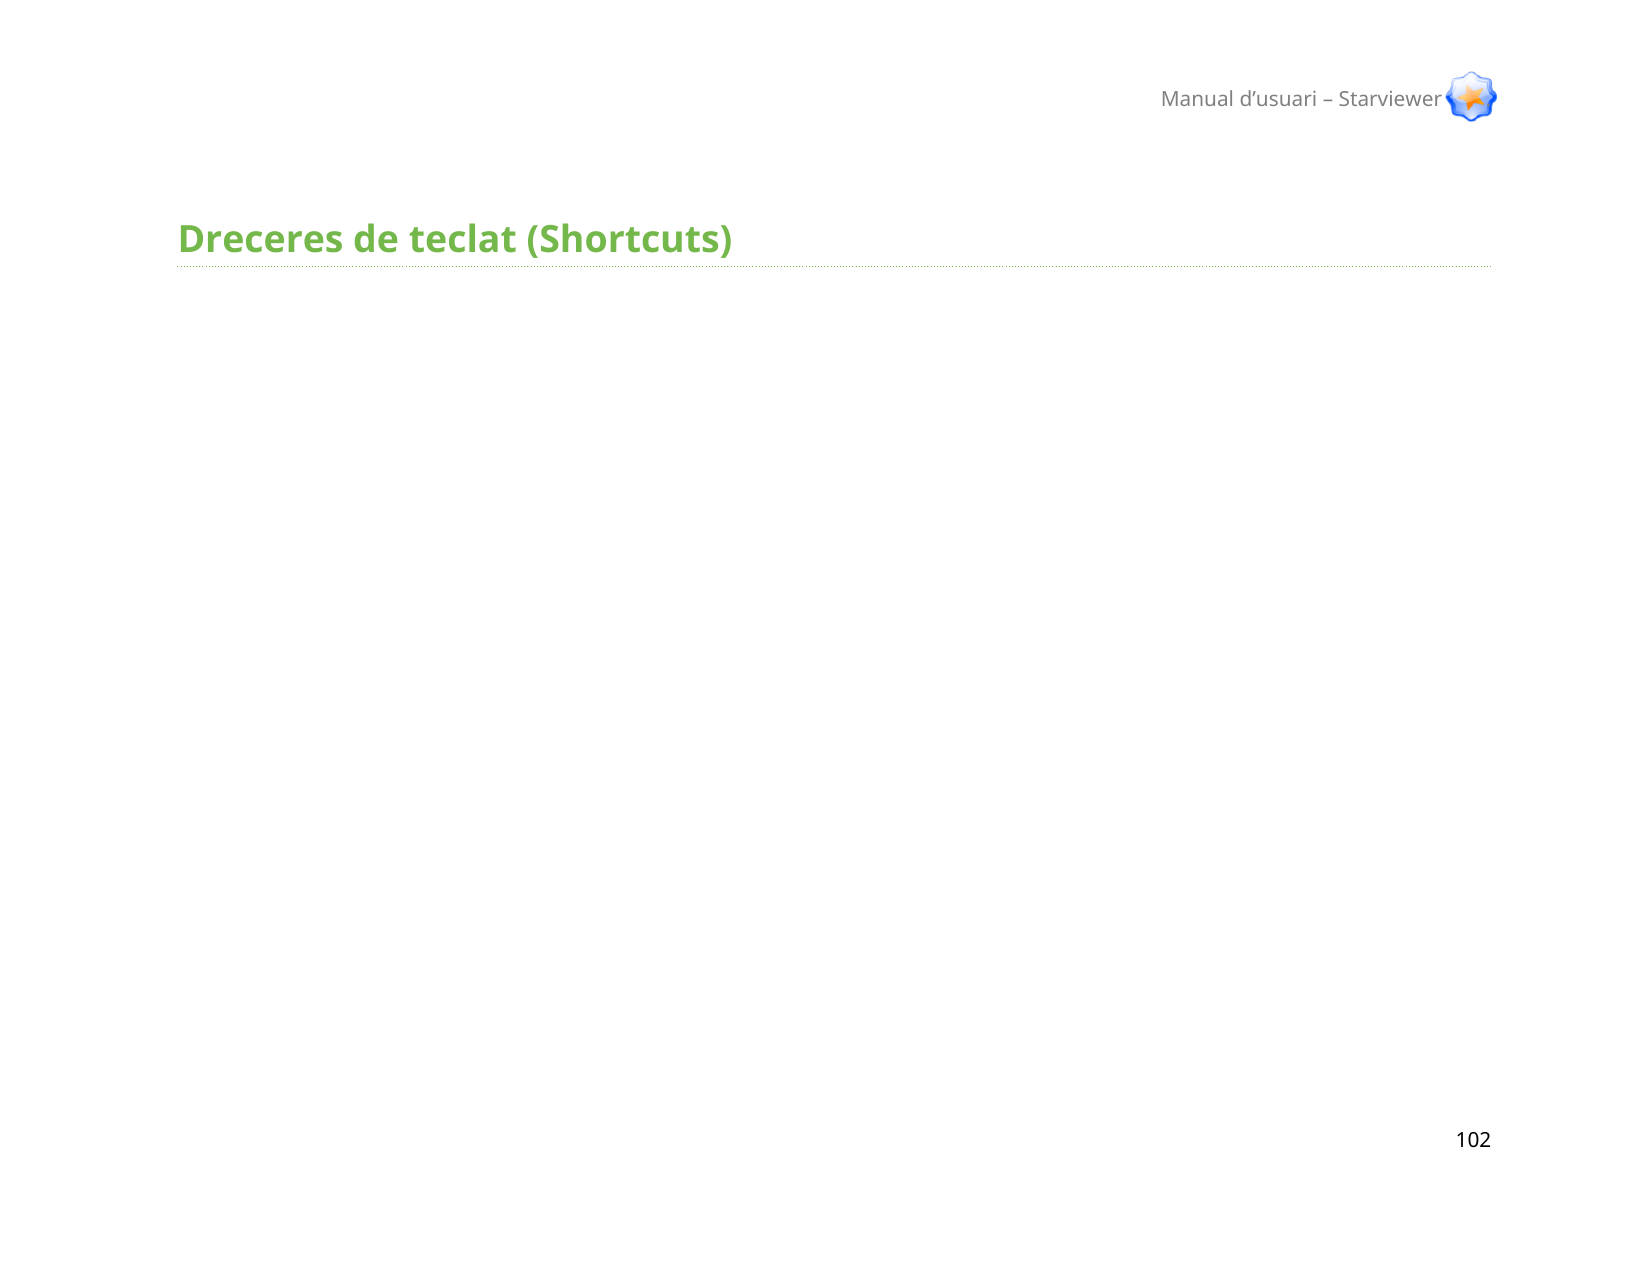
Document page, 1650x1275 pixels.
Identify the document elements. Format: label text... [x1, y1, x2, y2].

picture [1445, 71, 1497, 122]
subtitle Dreceres de teclat (Shortcuts) [177, 212, 1491, 267]
